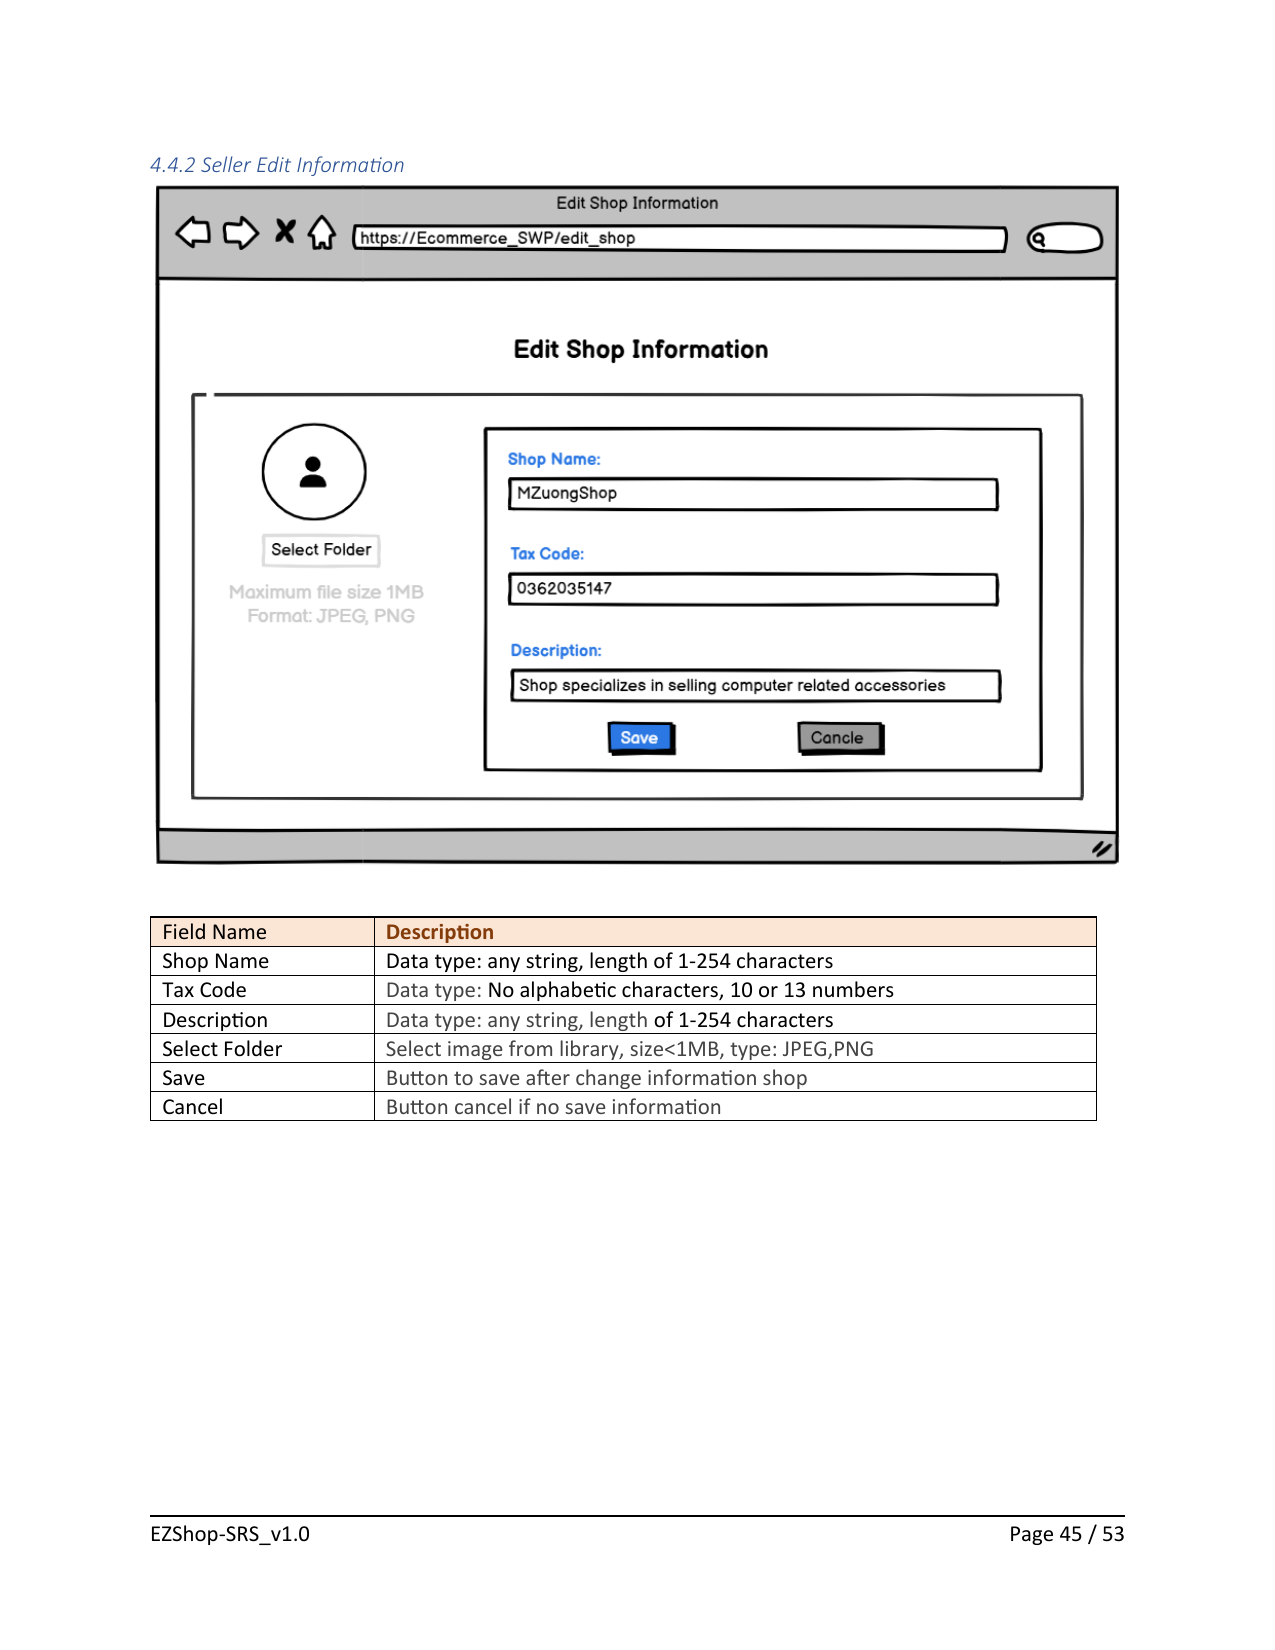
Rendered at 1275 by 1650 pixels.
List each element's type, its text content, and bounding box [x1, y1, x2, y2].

picture [150, 178, 1125, 870]
subtitle 4.4.2 Seller Edit Information [150, 150, 1125, 178]
